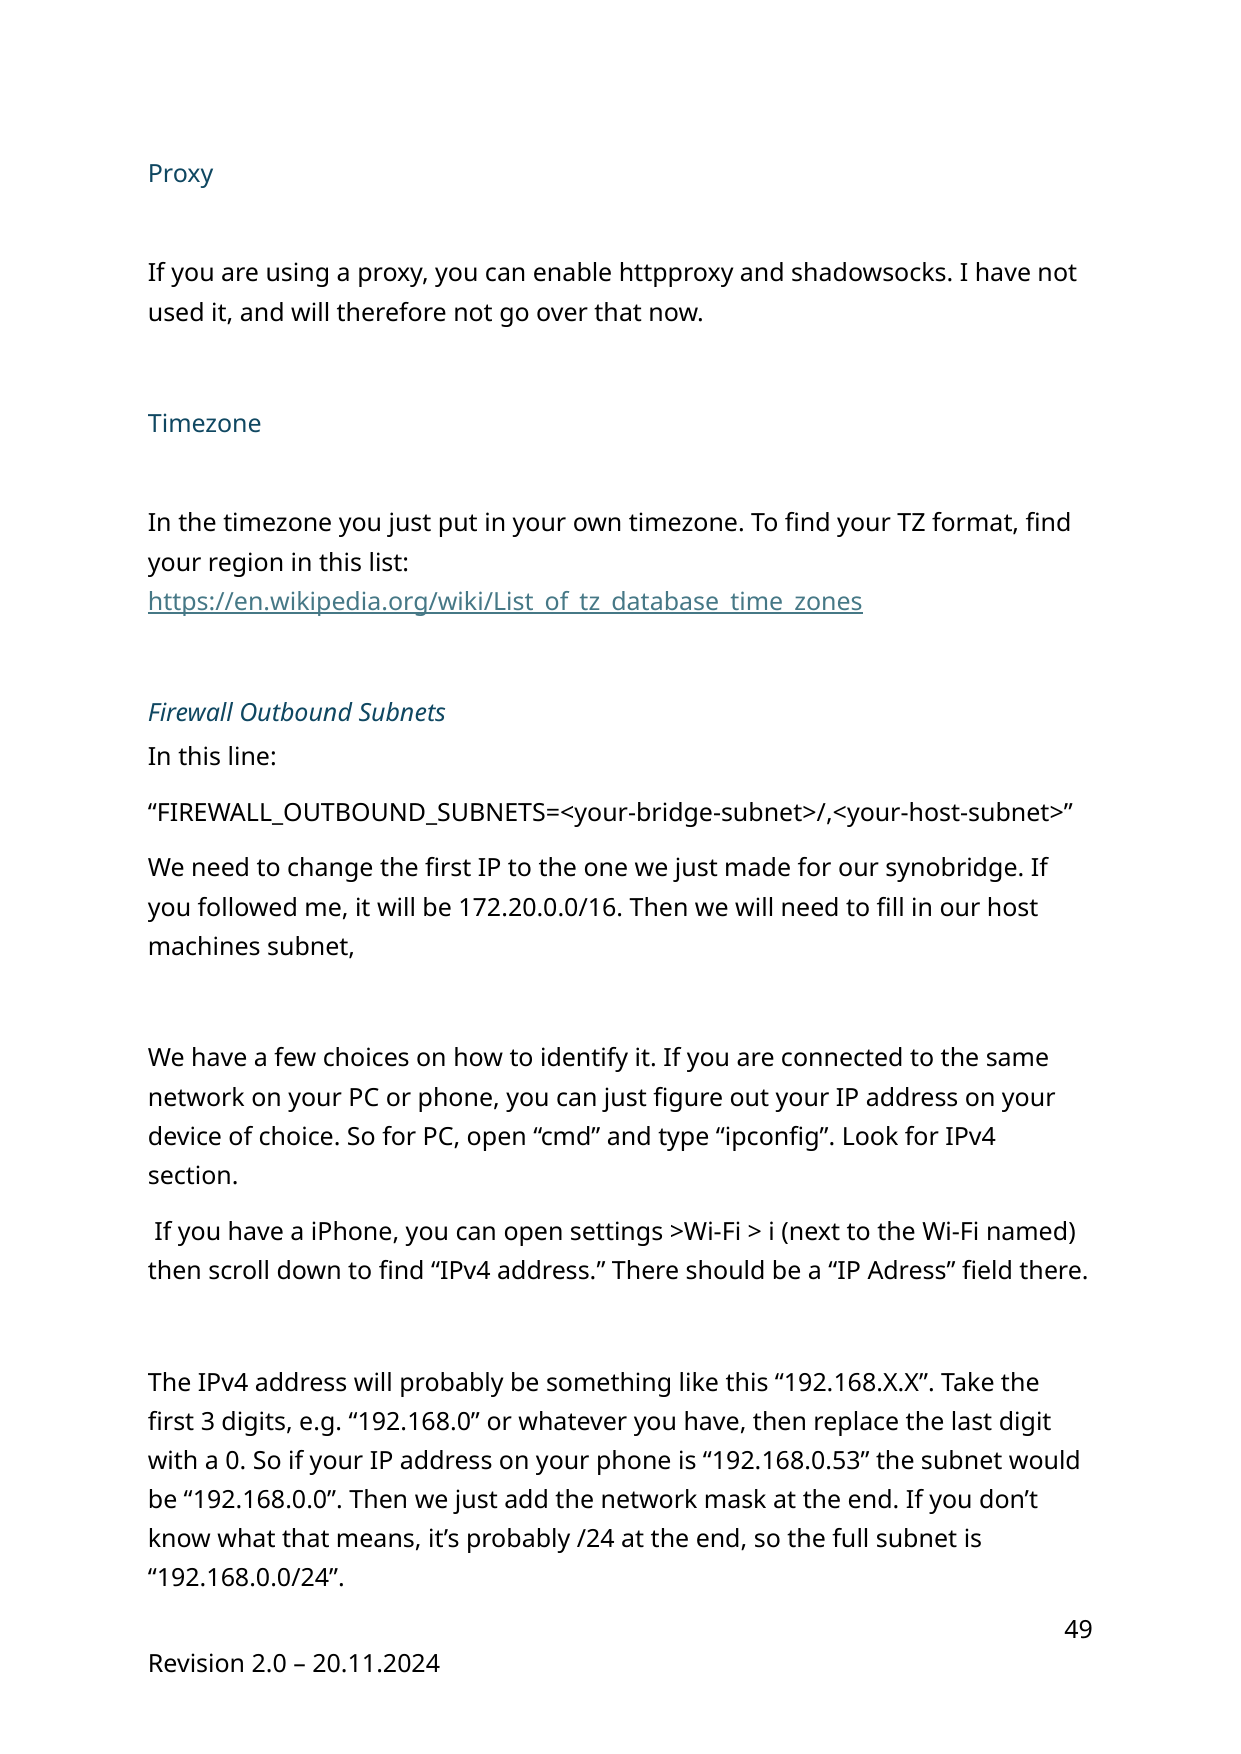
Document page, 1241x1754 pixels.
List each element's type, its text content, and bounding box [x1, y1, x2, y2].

text “FIREWALL_OUTBOUND_SUBNETS=<your-bridge-subnet>/,<your-host-subnet>” [148, 794, 1093, 828]
subtitle Proxy [148, 156, 1093, 190]
text In the timezone you just put in your own timezone. To find your TZ format, find your region in this list: https://en.wikipedia.org/wiki/List_of_tz_database_time_zones [148, 505, 1093, 617]
subtitle Timezone [148, 406, 1093, 440]
text We have a few choices on how to identify it. If you are connected to the same network on your PC or phone, you can just figure out your IP address on your device of choice. So for PC, open “cmd” and type “ipconfig”. Look for IPv4 section. [148, 1040, 1093, 1192]
subtitle Firewall Outbound Subnets [148, 695, 1093, 729]
text If you have a iPhone, you can open settings >Wi-Fi > i (next to the Wi-Fi named) then scroll down to find “IPv4 address.” There should be a “IP Adress” field there. [148, 1213, 1093, 1287]
text The IPv4 address will probably be something like this “192.168.X.X”. Take the first 3 digits, e.g. “192.168.0” or whatever you have, then replace the last digit with a 0. So if your IP address on your phone is “192.168.0.53” the subnet would be “192.168.0.0”. Then we just add the network mask at the end. If you don’t know what that means, it’s probably /24 at the end, so the full subnet is “192.168.0.0/24”. [148, 1364, 1093, 1594]
text In this line: [148, 738, 1093, 772]
text We need to change the first IP to the one we just made for our synobridge. If you followed me, it will be 172.20.0.0/16. Then we will need to fill in our host machines subnet, [148, 850, 1093, 962]
text If you are using a proxy, you can enable httpproxy and shadowsocks. I have not used it, and will therefore not go over that now. [148, 255, 1093, 328]
